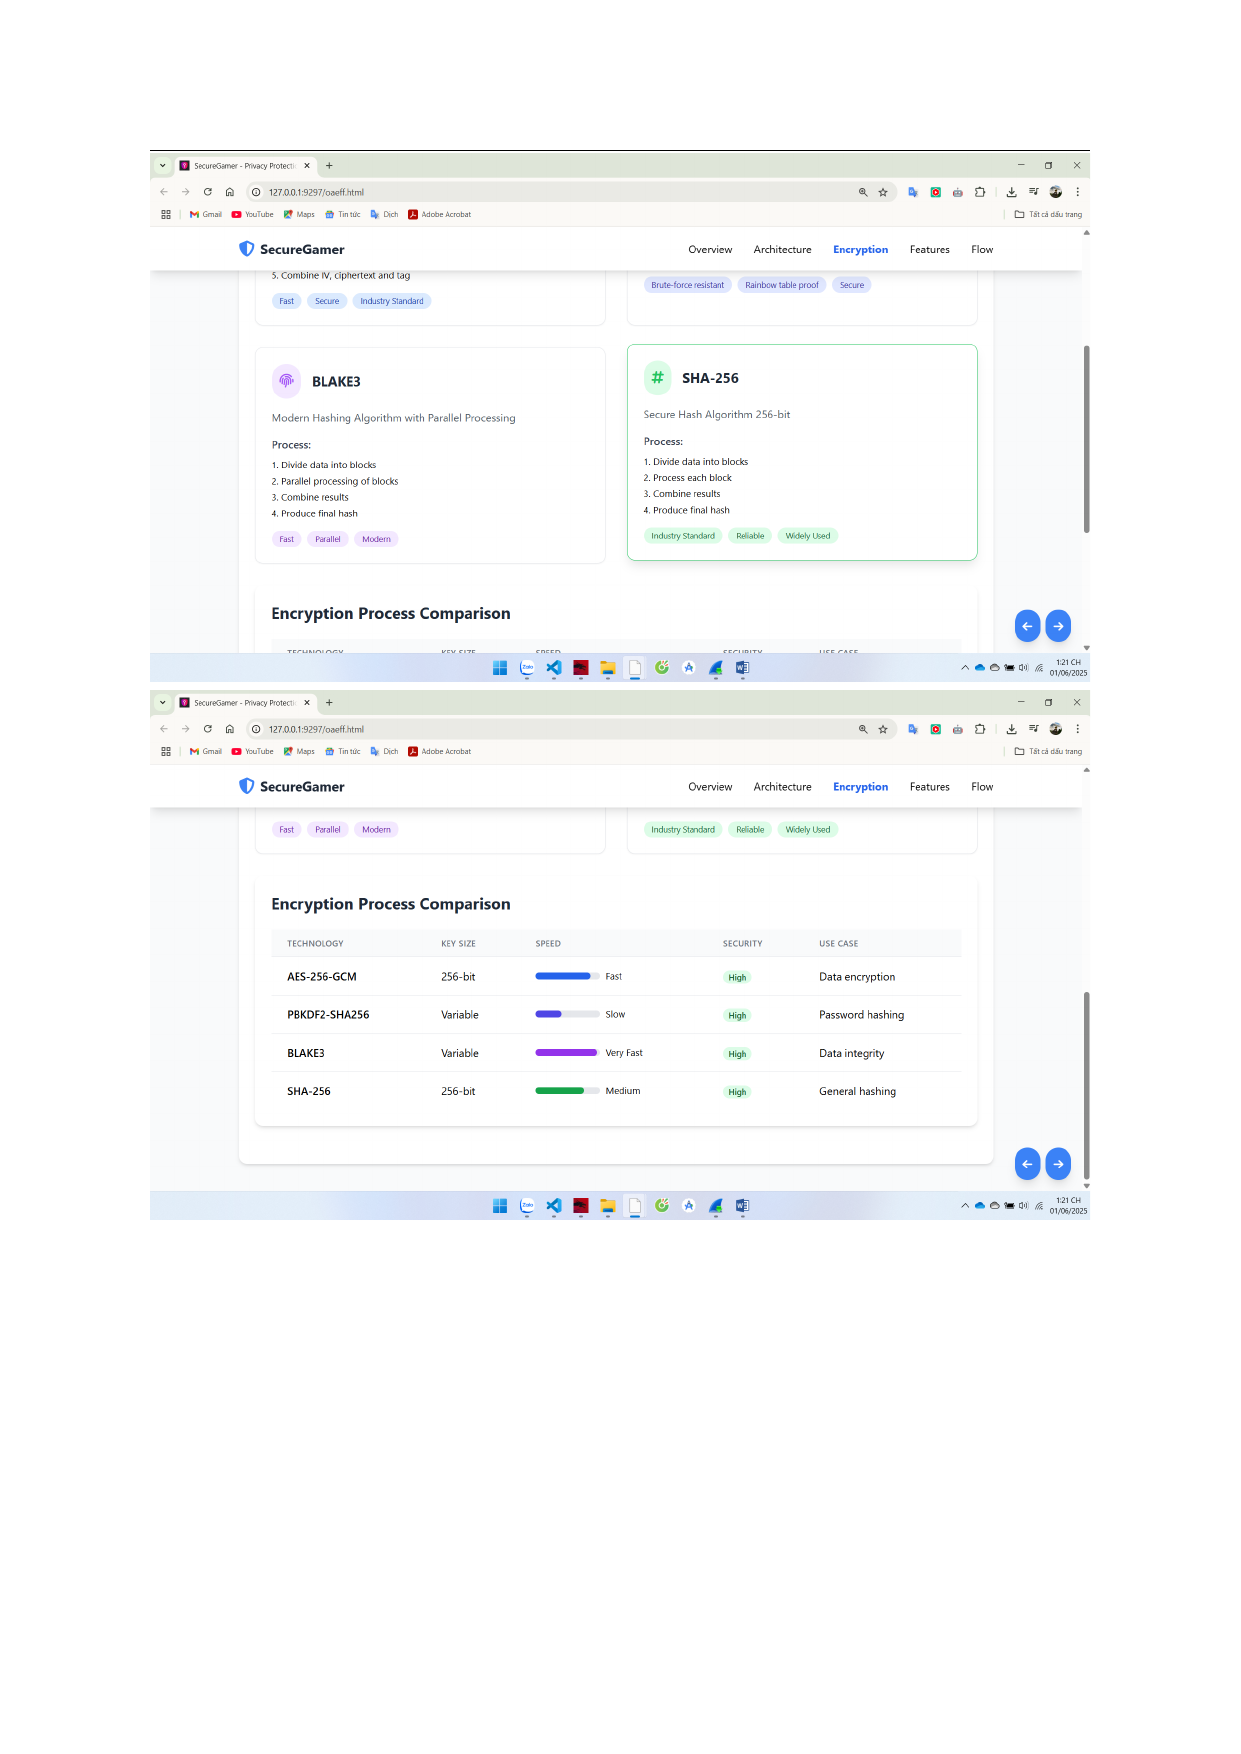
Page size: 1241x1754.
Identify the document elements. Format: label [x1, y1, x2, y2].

picture [150, 690, 1091, 1220]
picture [150, 153, 1091, 682]
